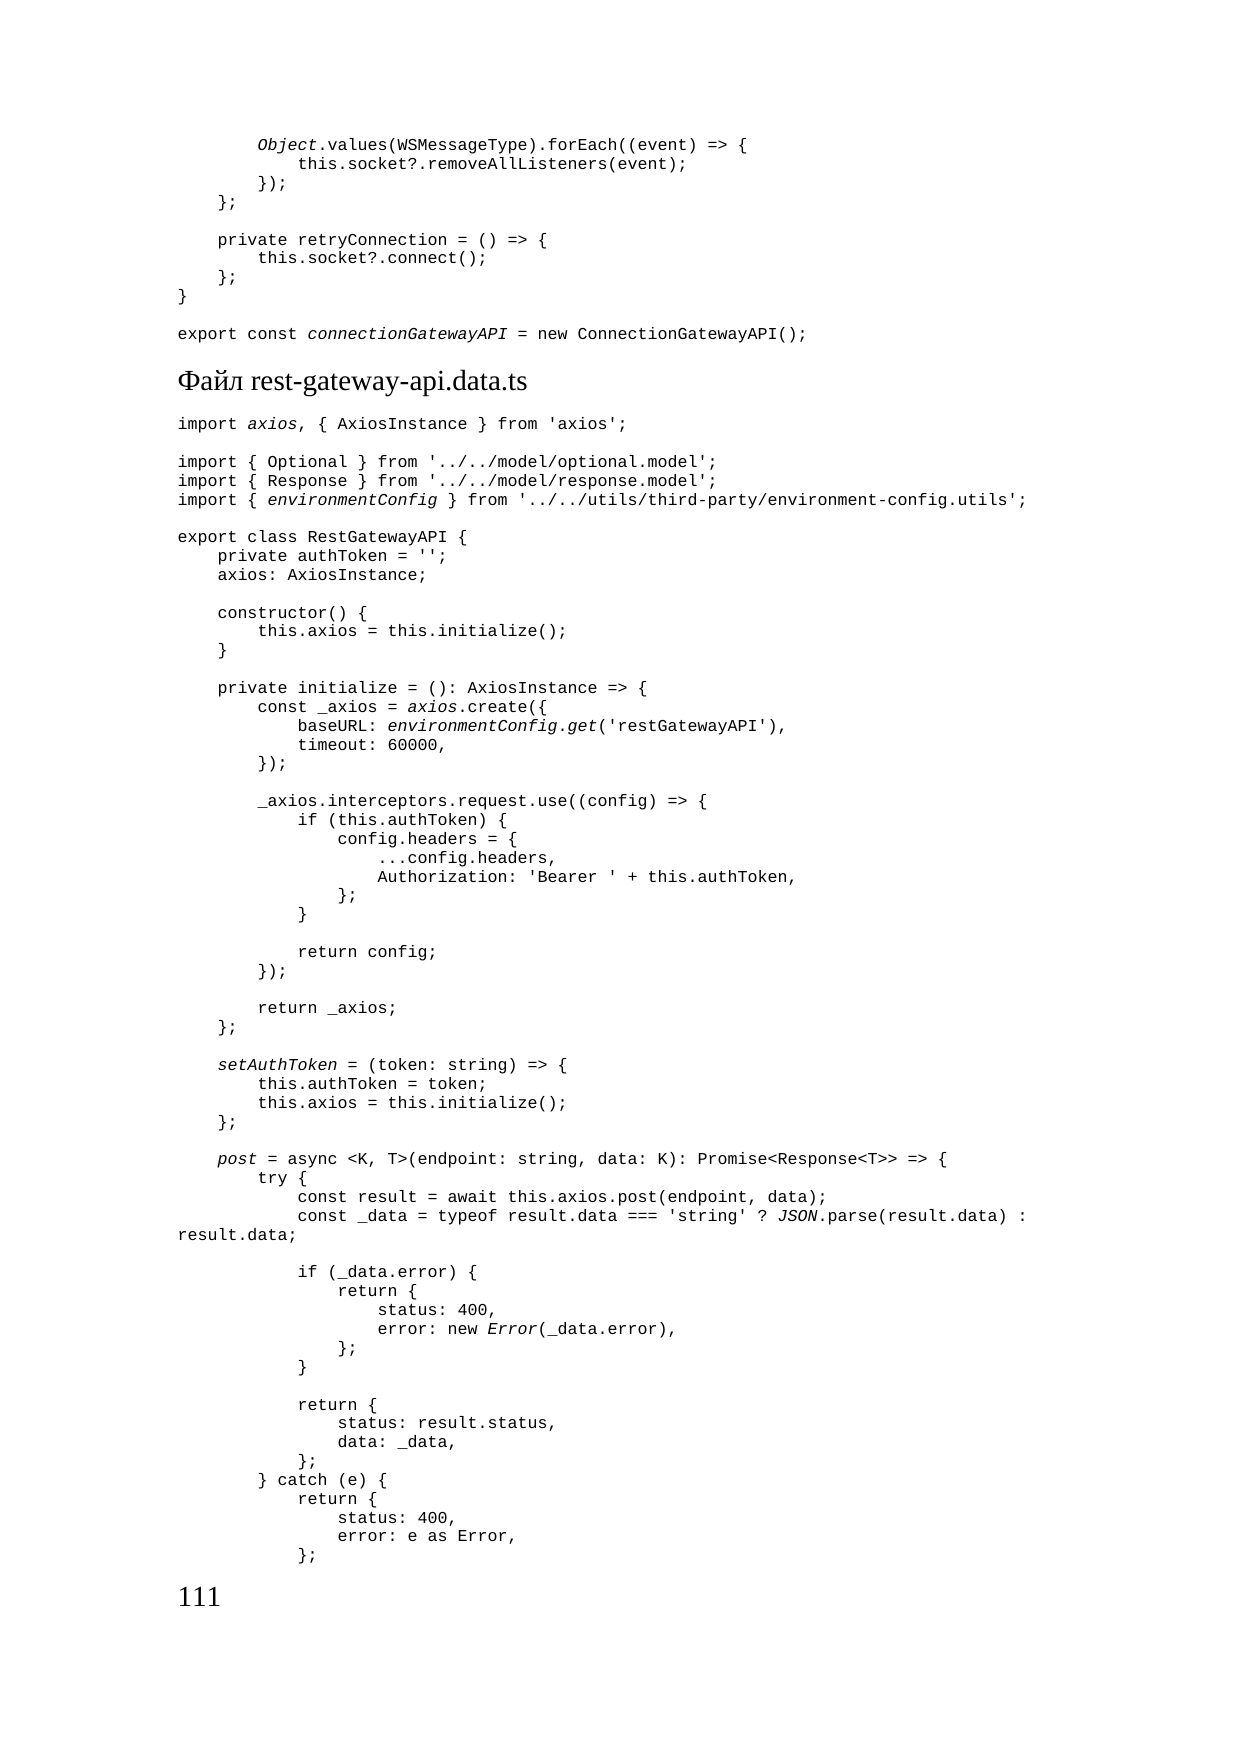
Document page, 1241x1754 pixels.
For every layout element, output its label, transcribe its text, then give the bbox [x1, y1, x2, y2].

text Файл rest-gateway-api.data.ts [177, 363, 1152, 397]
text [177, 118, 1152, 344]
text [177, 416, 1152, 1566]
